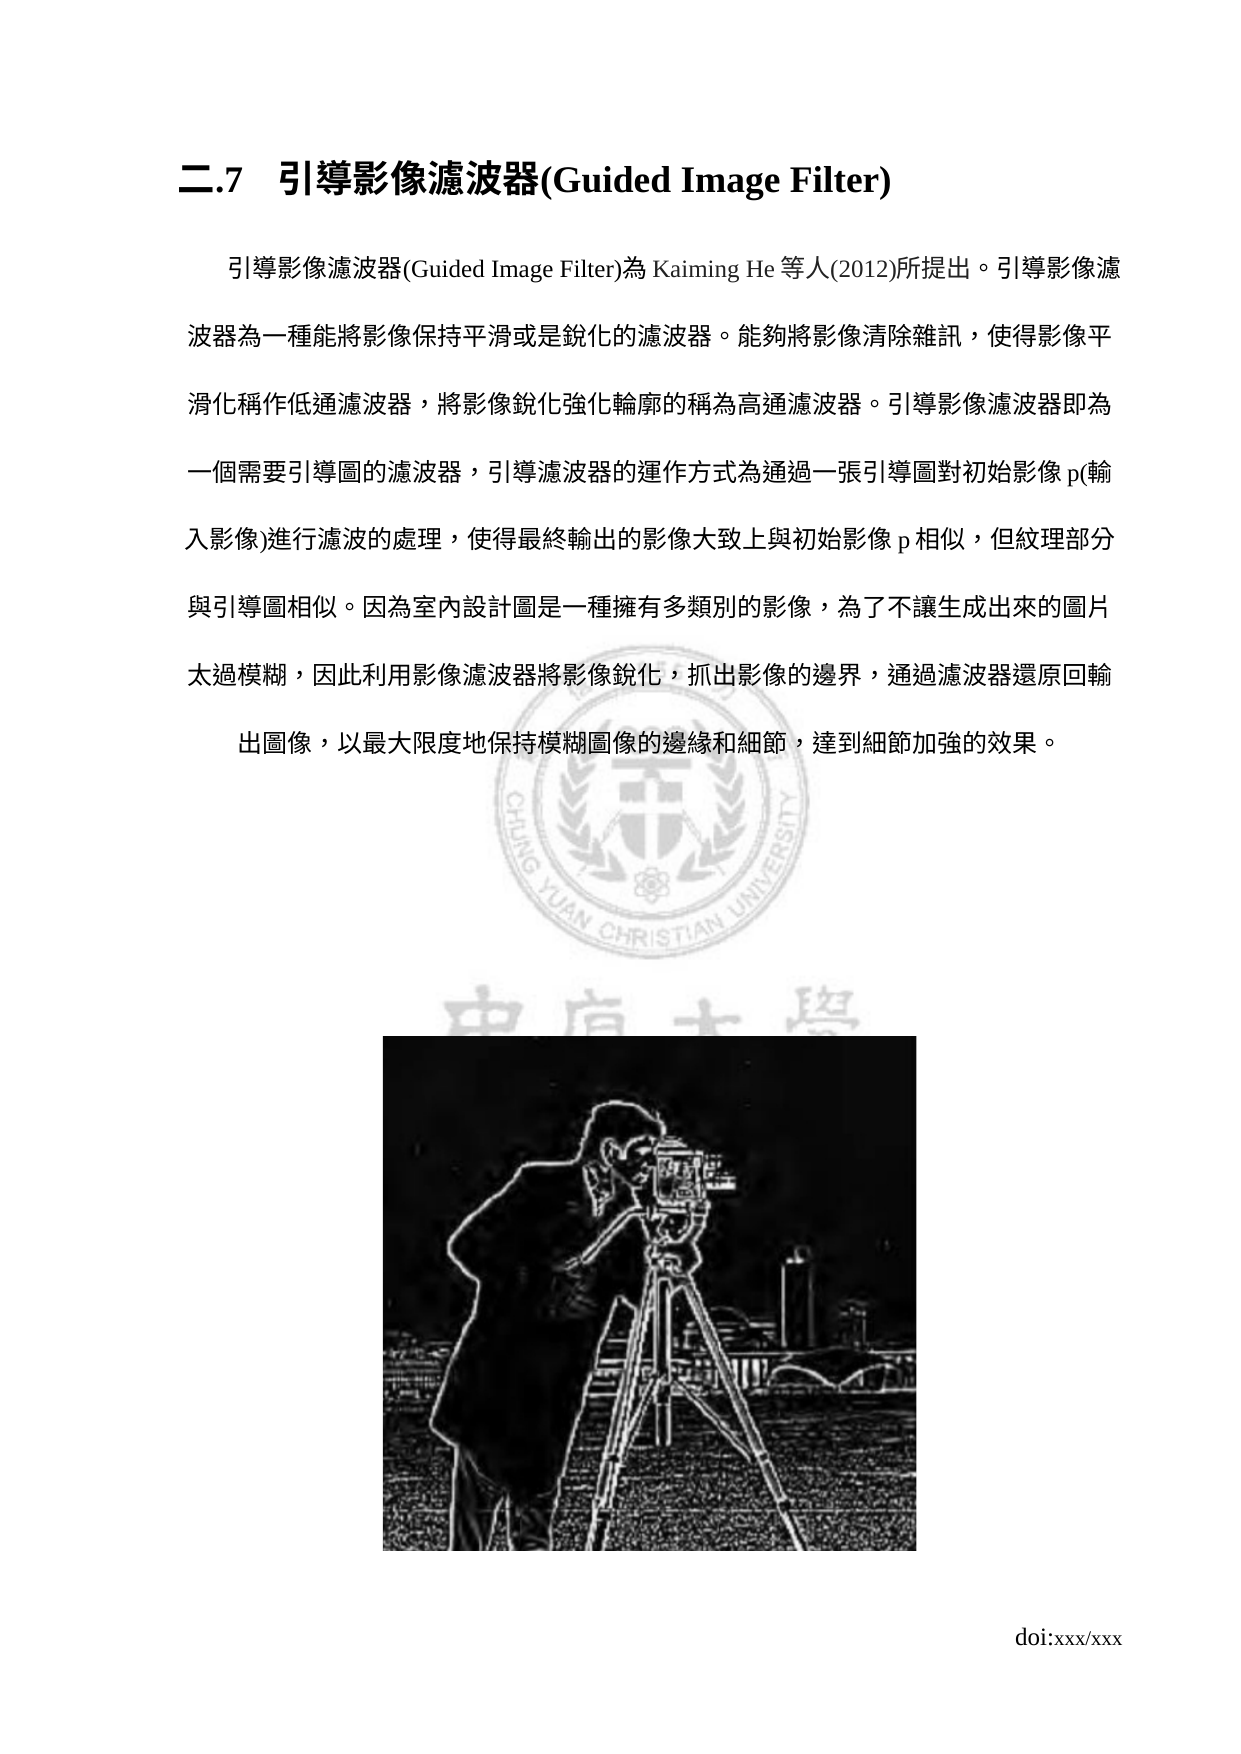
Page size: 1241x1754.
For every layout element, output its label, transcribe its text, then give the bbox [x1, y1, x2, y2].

picture [382, 1036, 917, 1551]
text 引導影像濾波器(Guided Image Filter)為Kaiming He等人(2012)所提出。引導影像濾波器為一種能將影像保持平滑或是銳化的濾波器。能夠將影像清除雜訊，使得影像平滑化稱作低通濾波器，將影像銳化強化輪廓的稱為高通濾波器。引導影像濾波器即為一個需要引導圖的濾波器，引導濾波器的運作方式為通過一張引導圖對初始影像p(輸入影像)進行濾波的處理，使得最終輸出的影像大致上與初始影像p相似，但紋理部分與引導圖相似。因為室內設計圖是一種擁有多類別的影像，為了不讓生成出來的圖片太過模糊，因此利用影像濾波器將影像銳化，抓出影像的邊界，通過濾波器還原回輸出圖像，以最大限度地保持模糊圖像的邊緣和細節，達到細節加強的效果。 [177, 244, 1122, 1580]
subtitle 引導影像濾波器(Guided Image Filter) [177, 131, 1122, 221]
